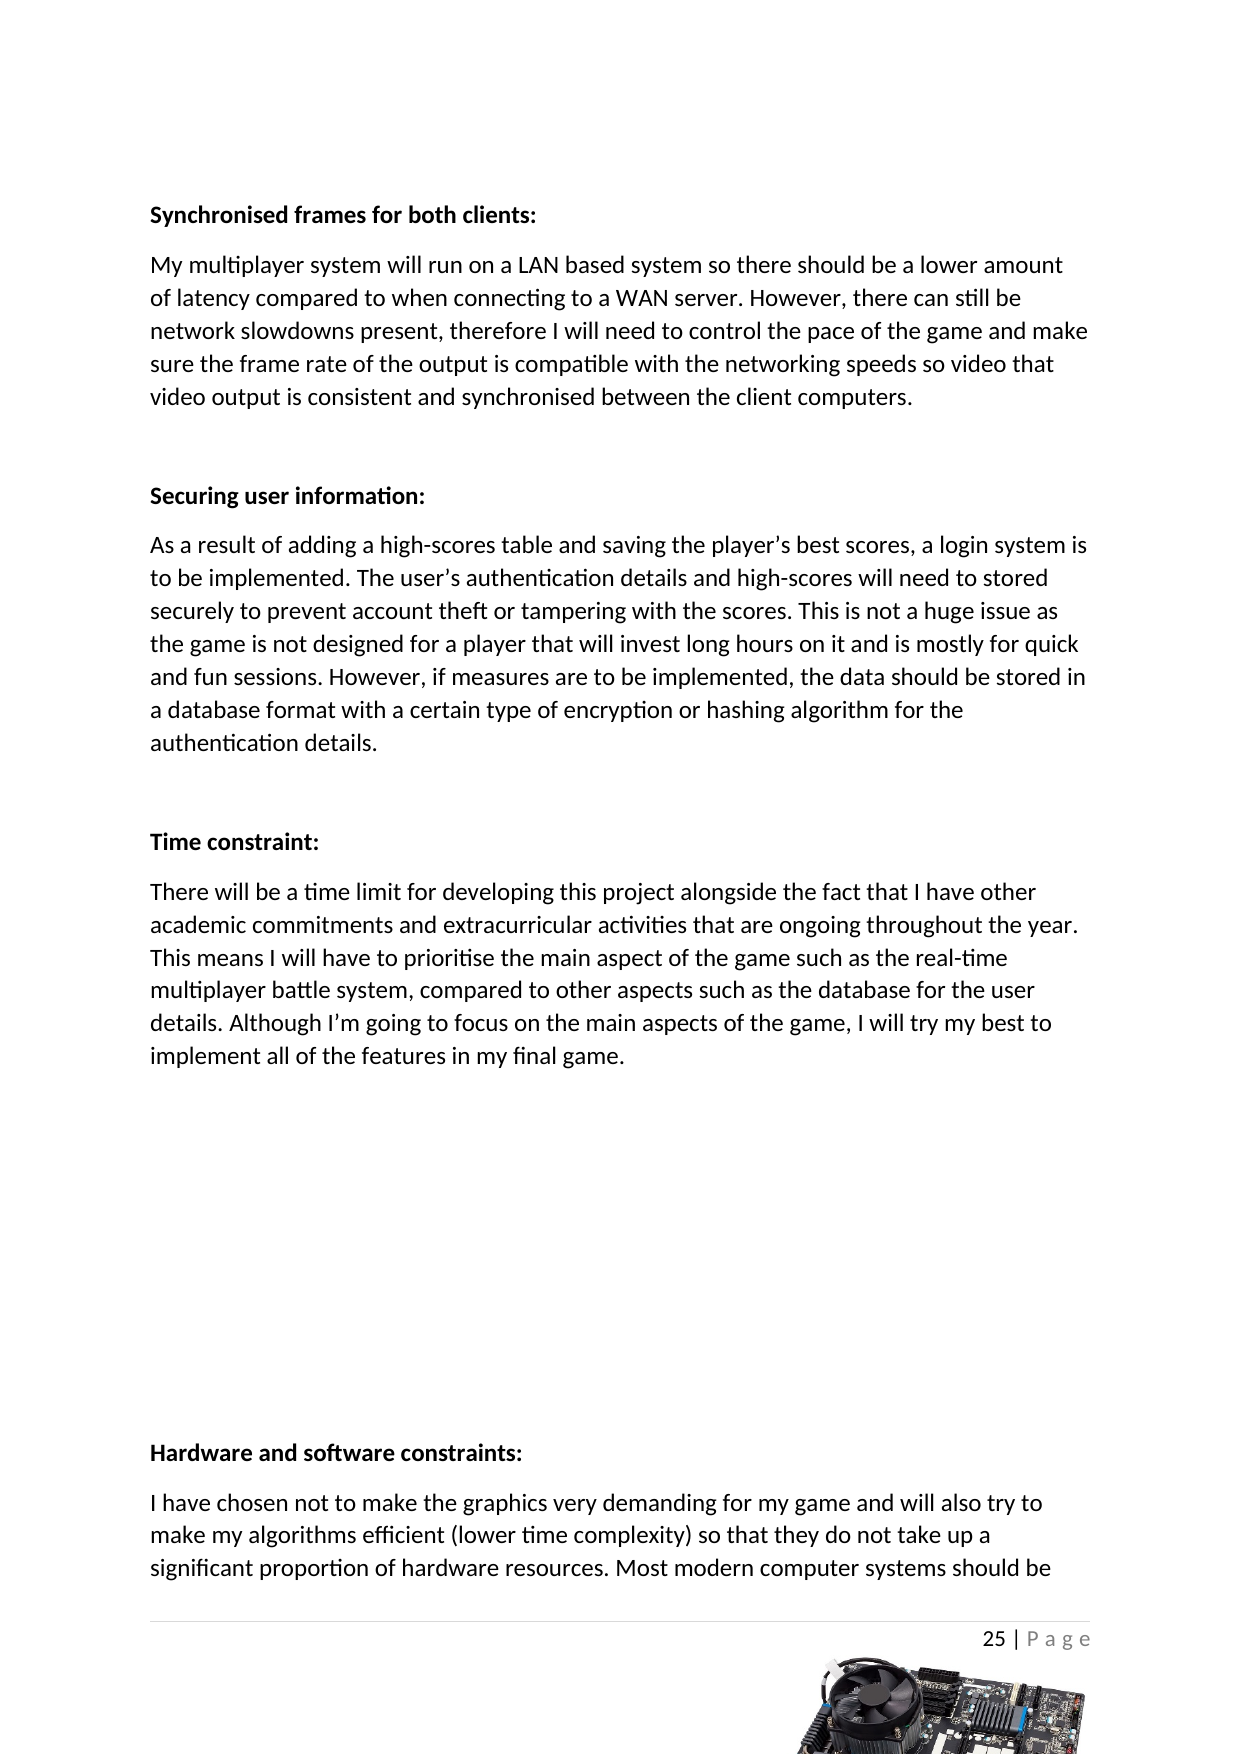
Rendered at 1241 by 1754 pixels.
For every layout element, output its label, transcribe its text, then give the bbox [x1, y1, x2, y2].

text Time constraint: [150, 826, 1090, 857]
text There will be a time limit for developing this project alongside the fact that I have other academic commitments and extracurricular activities that are ongoing throughout the year. This means I will have to prioritise the main aspect of the game such as the real-time multiplayer battle system, compared to other aspects such as the database for the user details. Although I’m going to focus on the main aspects of the game, I will try my best to implement all of the features in my final game. [150, 876, 1090, 1071]
picture [761, 1654, 1091, 1754]
text Hardware and software constraints: [150, 1437, 1090, 1468]
text Synchronised frames for both clients: [150, 199, 1090, 230]
text My multiplayer system will run on a LAN based system so there should be a lower amount of latency compared to when connecting to a WAN server. However, there can still be network slowdowns present, therefore I will need to control the pace of the game and make sure the frame rate of the output is compatible with the networking speeds so video that video output is consistent and synchronised between the client computers. [150, 249, 1090, 411]
text Securing user information: [150, 480, 1090, 511]
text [150, 1487, 1090, 1583]
text As a result of adding a high-scores table and saving the player’s best scores, a login system is to be implemented. The user’s authentication details and high-scores will need to stored securely to prevent account theft or tampering with the scores. This is not a huge issue as the game is not designed for a player that will invest long hours on it and is mostly for quick and fun sessions. However, if measures are to be implemented, the data should be stored in a database format with a certain type of encryption or hashing algorithm for the authentication details. [150, 529, 1090, 758]
